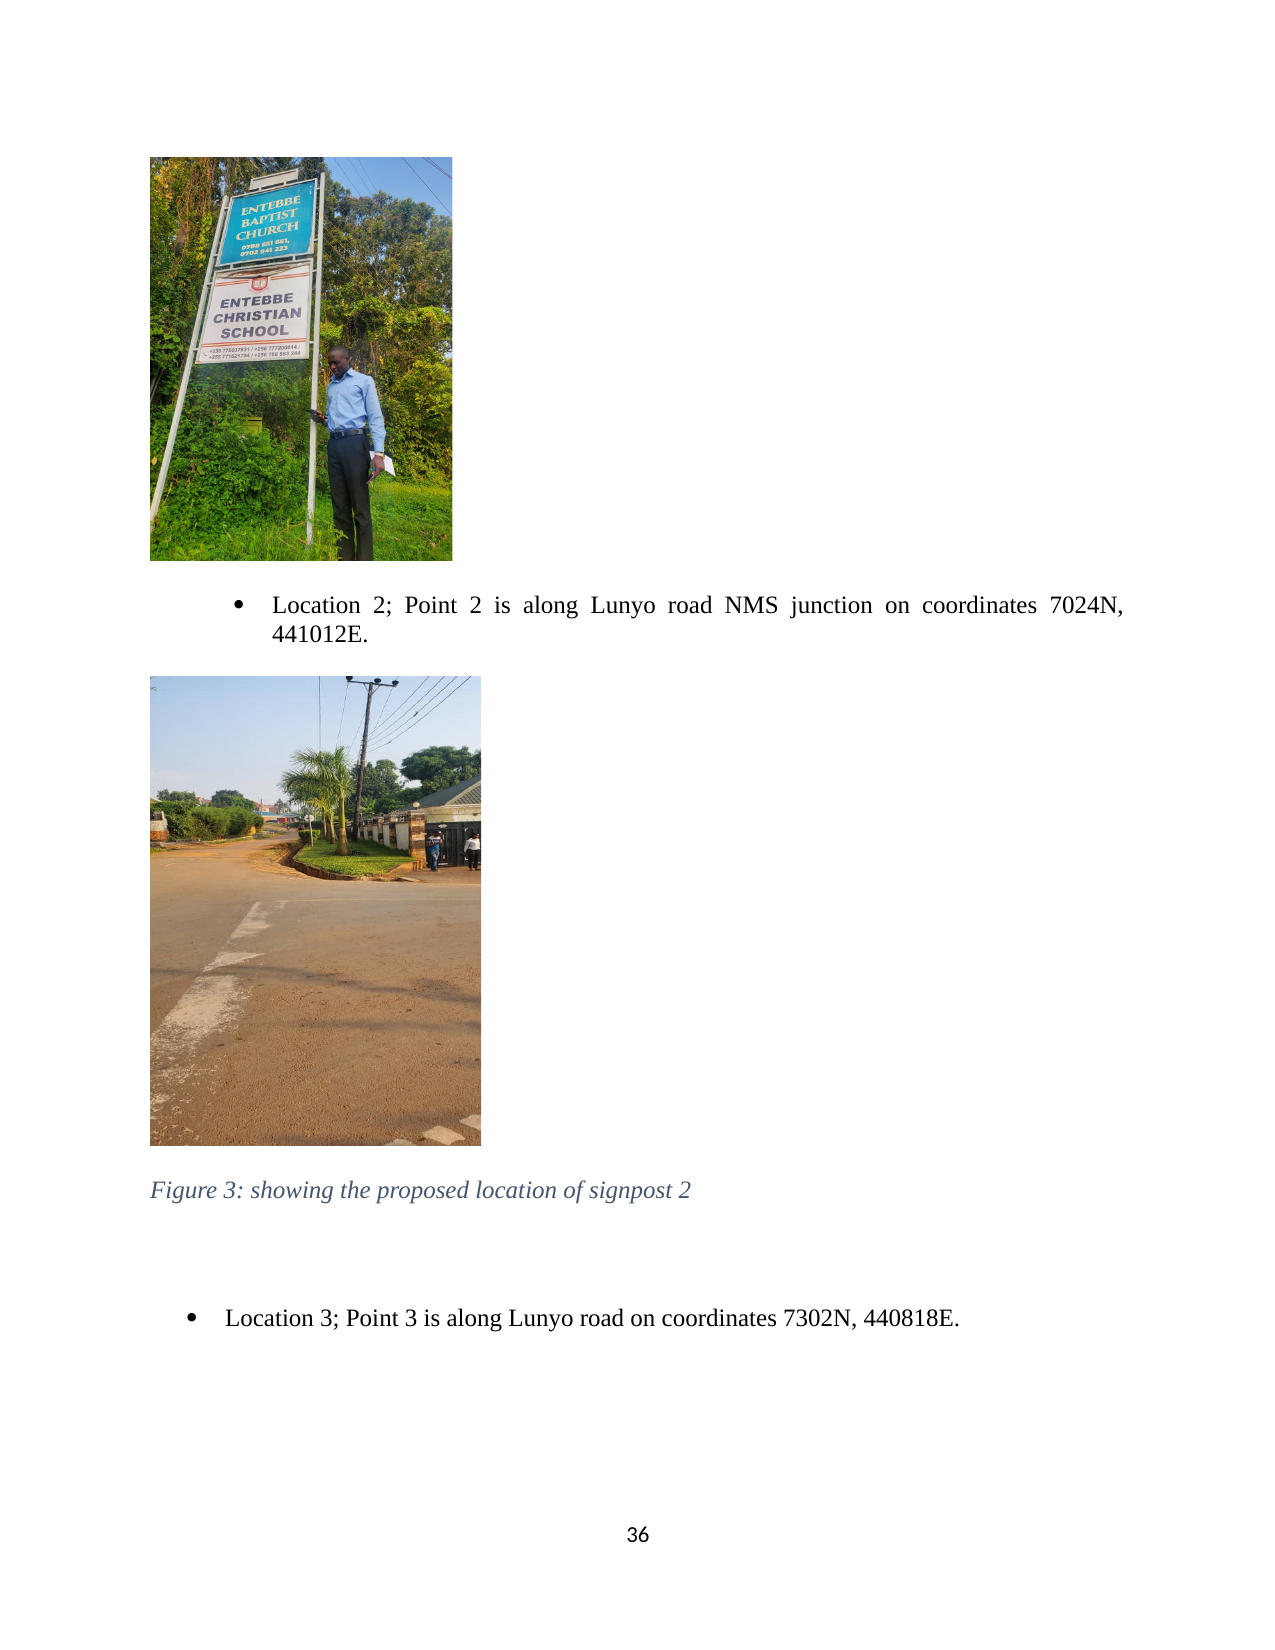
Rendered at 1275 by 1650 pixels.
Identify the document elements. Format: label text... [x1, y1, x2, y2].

text Figure 3: showing the proposed location of signpost 2 [150, 1175, 1125, 1203]
list Location 2; Point 2 is along Lunyo road NMS junction on coordinates 7024N, 441012E. [234, 590, 1125, 647]
picture [150, 676, 482, 1146]
picture [150, 157, 453, 561]
list Location 3; Point 3 is along Lunyo road on coordinates 7302N, 440818E. [187, 1303, 1125, 1332]
